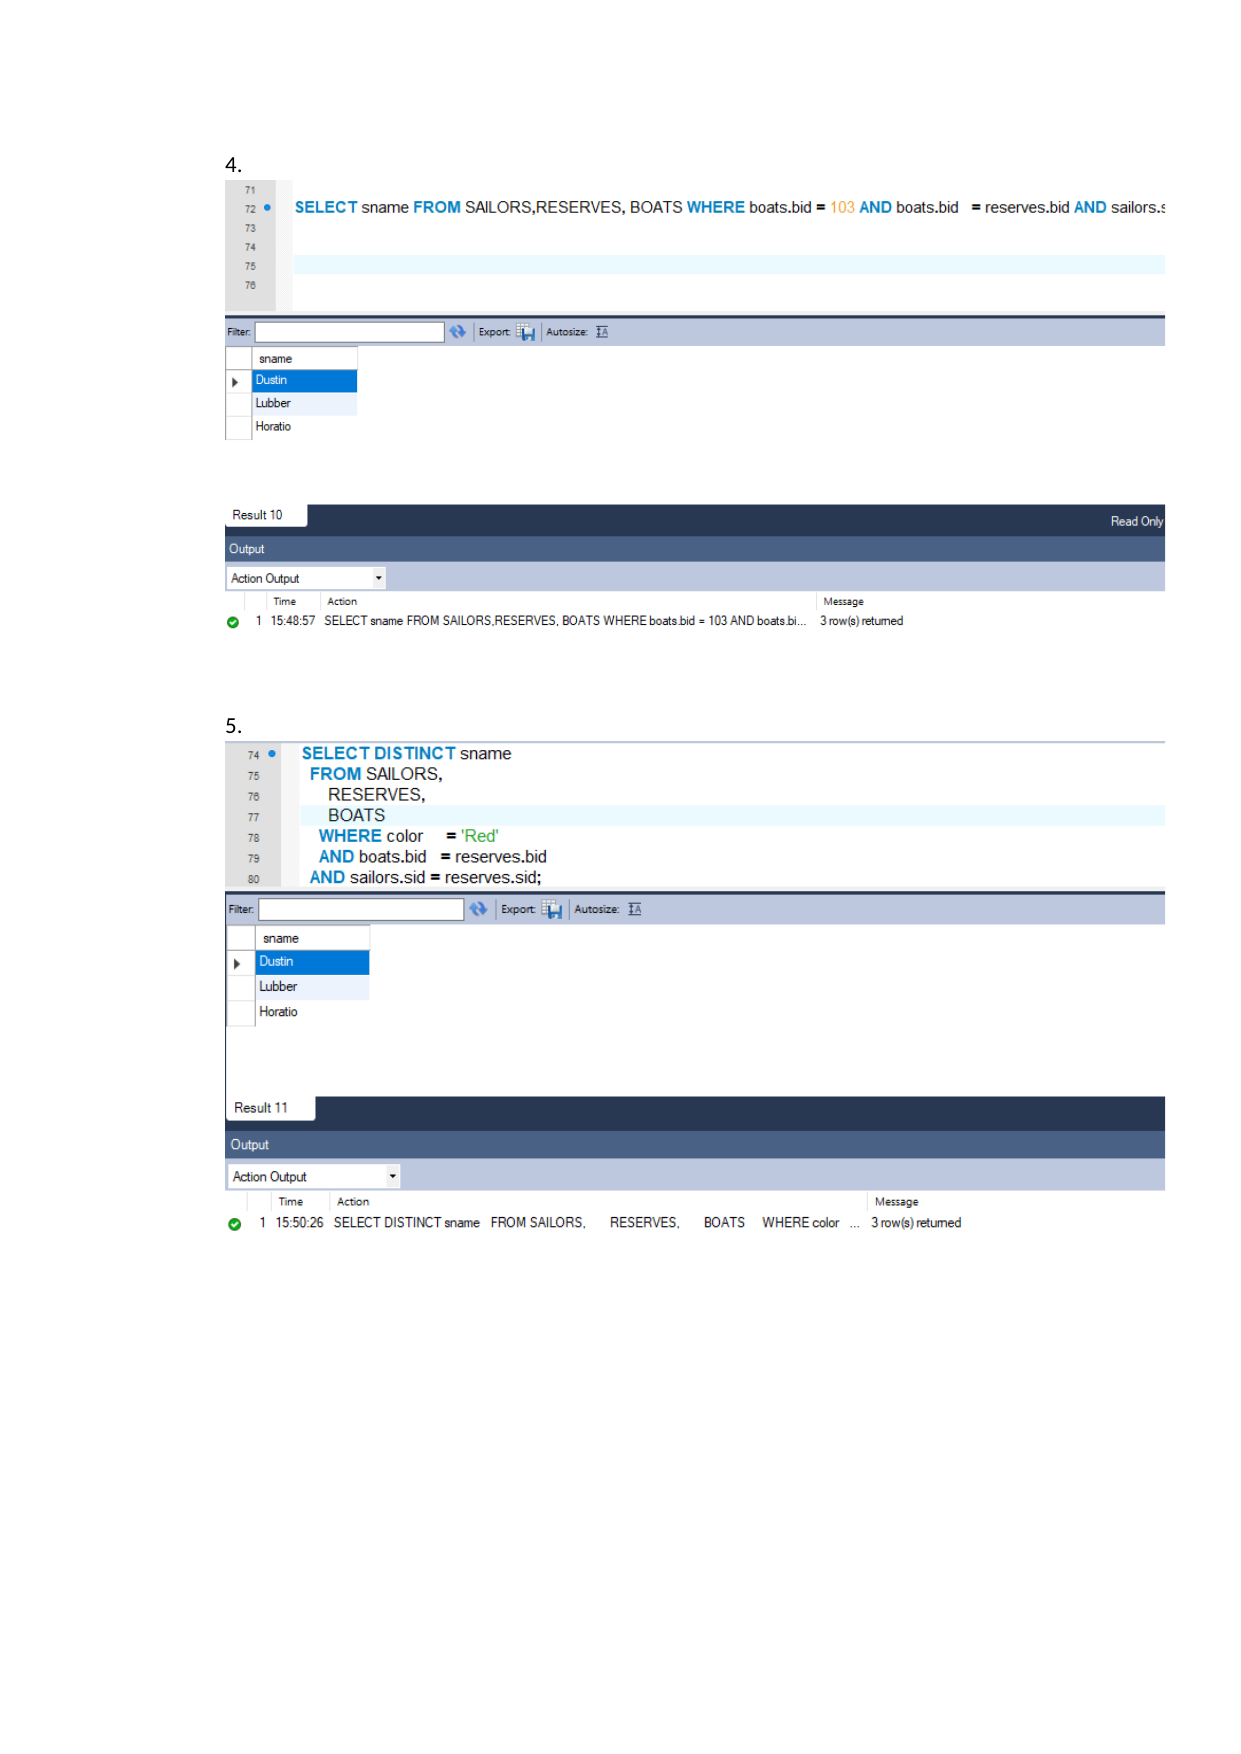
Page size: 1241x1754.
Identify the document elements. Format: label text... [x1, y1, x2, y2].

list 5. [225, 711, 1090, 741]
picture [225, 180, 1166, 679]
list 4. [225, 150, 1090, 180]
picture [225, 741, 1166, 1248]
